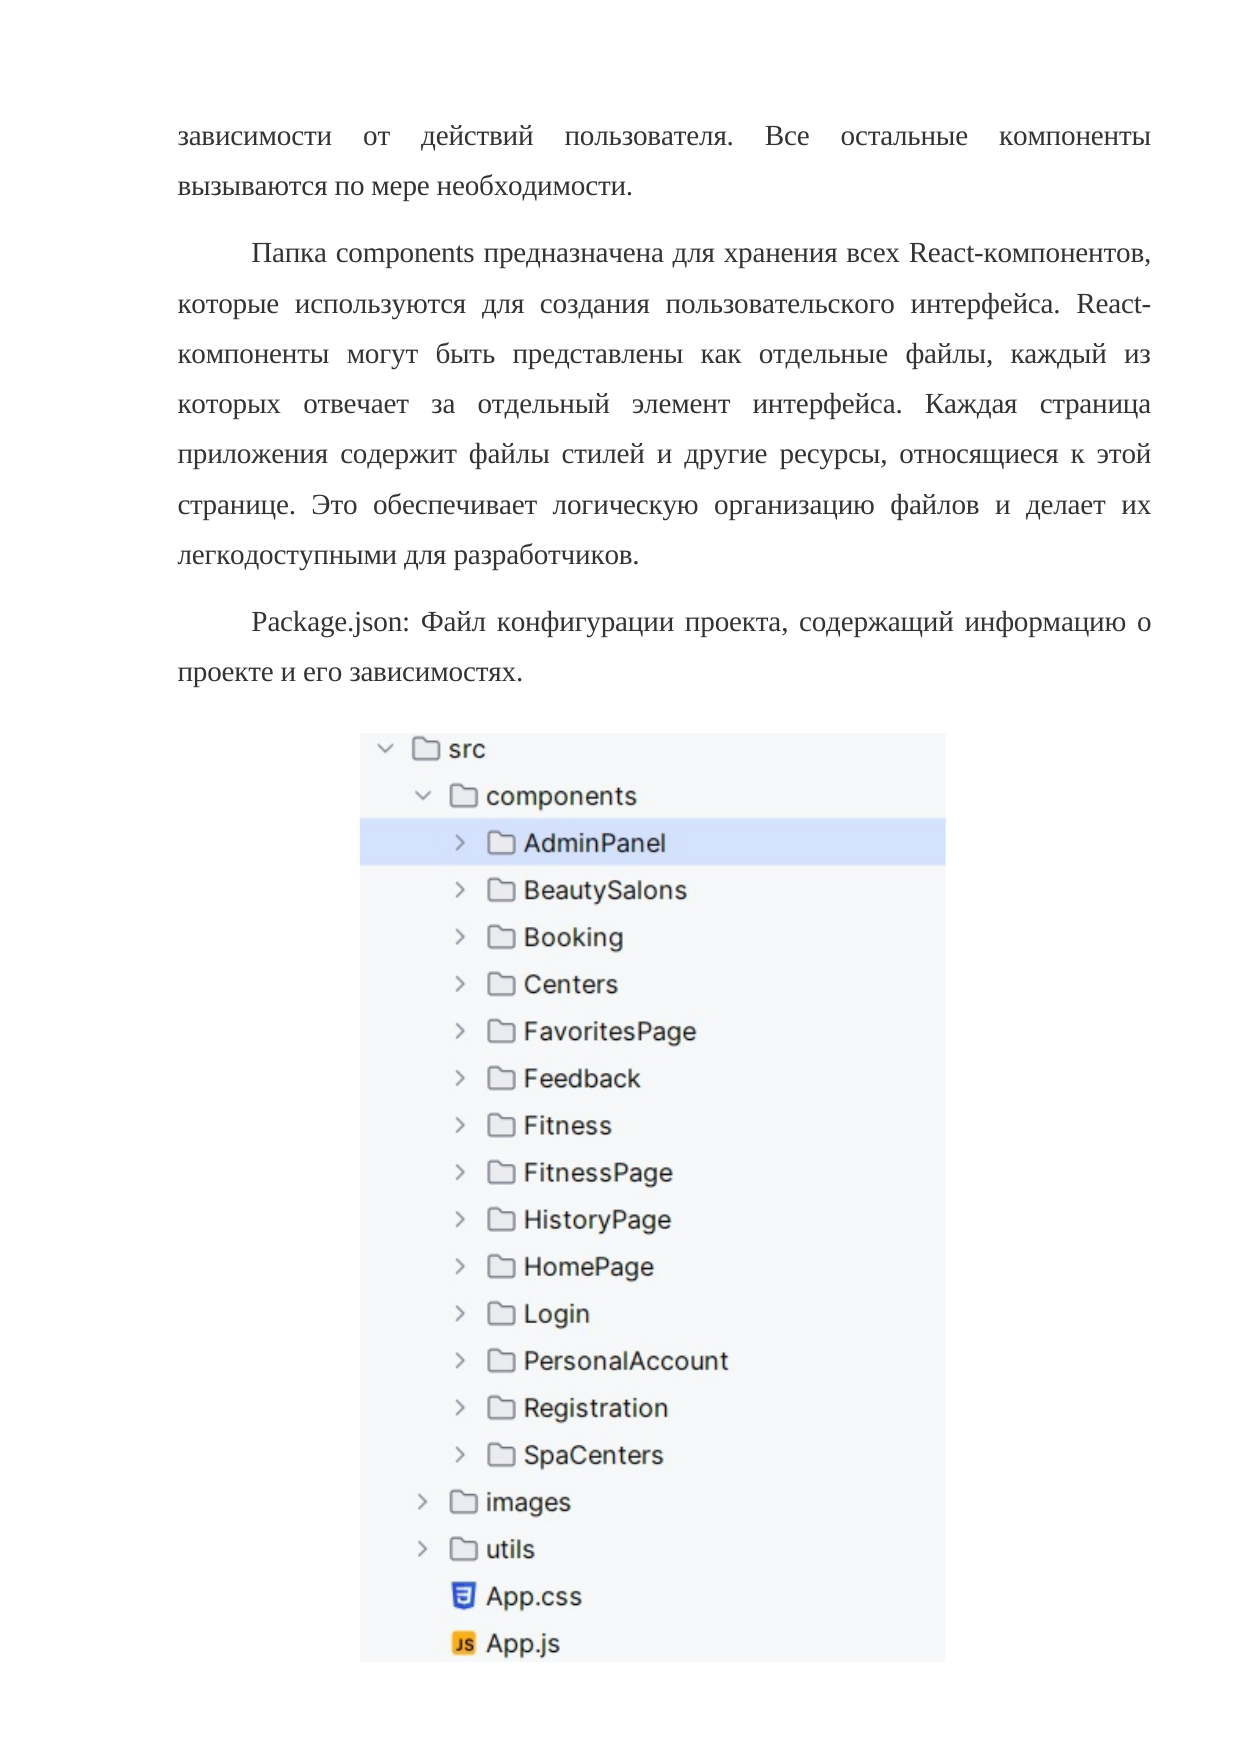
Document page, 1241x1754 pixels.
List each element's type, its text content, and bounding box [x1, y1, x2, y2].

text Папка components предназначена для хранения всех React-компонентов, которые используются для создания пользовательского интерфейса. React-компоненты могут быть представлены как отдельные файлы, каждый из которых отвечает за отдельный элемент интерфейса. Каждая страница приложения содержит файлы стилей и другие ресурсы, относящиеся к этой странице. Это обеспечивает логическую организацию файлов и делает их легкодоступными для разработчиков. [177, 235, 1152, 571]
text Package.json: Файл конфигурации проекта, содержащий информацию о проекте и его зависимостях. [177, 604, 1152, 688]
picture [359, 733, 946, 1662]
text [177, 118, 1152, 202]
